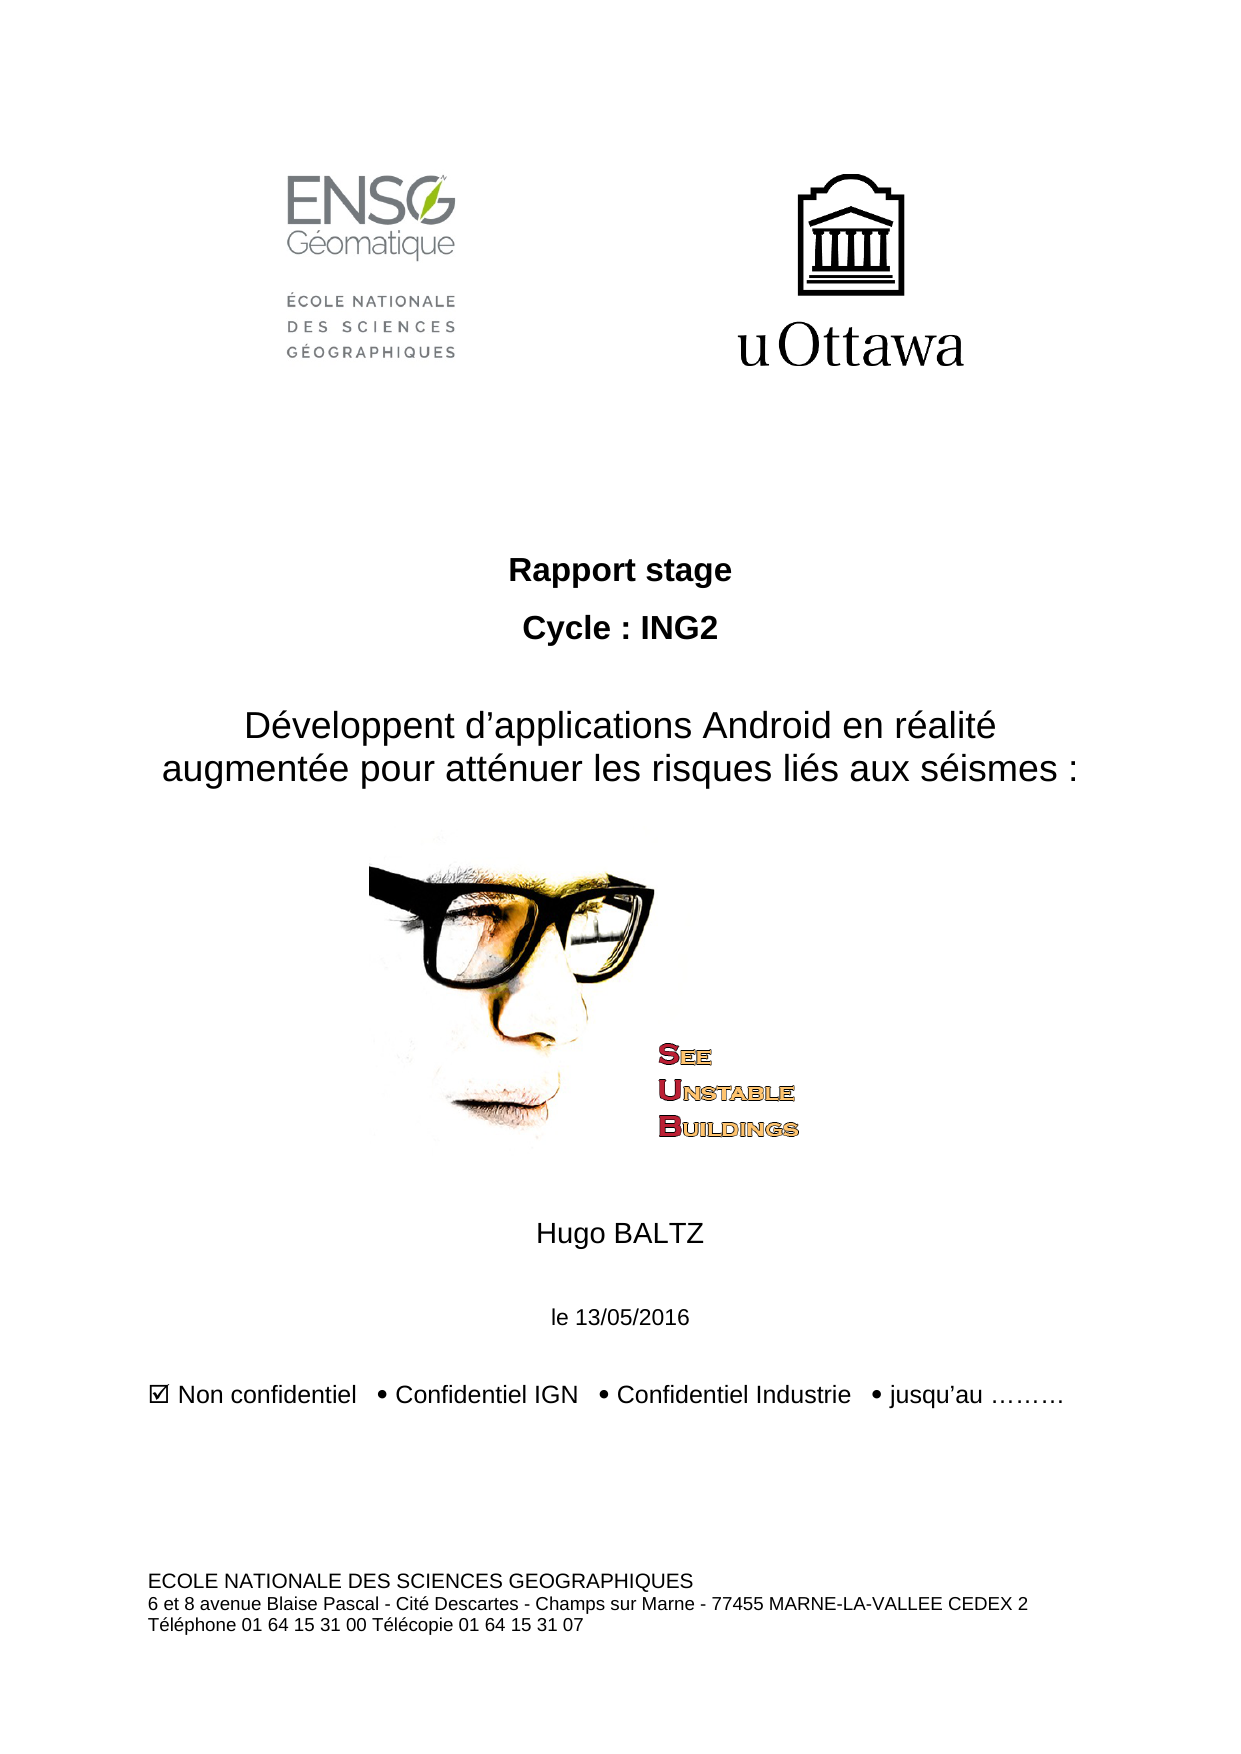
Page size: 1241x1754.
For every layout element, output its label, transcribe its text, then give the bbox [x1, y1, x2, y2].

picture [737, 174, 964, 366]
text Cycle : ING2 [148, 608, 1092, 646]
picture [259, 147, 483, 386]
text le 13/05/2016 [148, 1303, 1092, 1330]
table_header [136, 148, 606, 486]
text Hugo BALTZ [148, 1216, 1092, 1249]
text Non confidentiel Confidentiel IGN Confidentiel Industrie jusqu’au ……… [148, 1380, 1092, 1409]
table_header [606, 148, 1096, 486]
text Développent d’applications Android en réalité augmentée pour atténuer les risques liés aux séismes : [148, 703, 1092, 789]
picture [369, 826, 872, 1162]
text Rapport stage [148, 550, 1092, 589]
